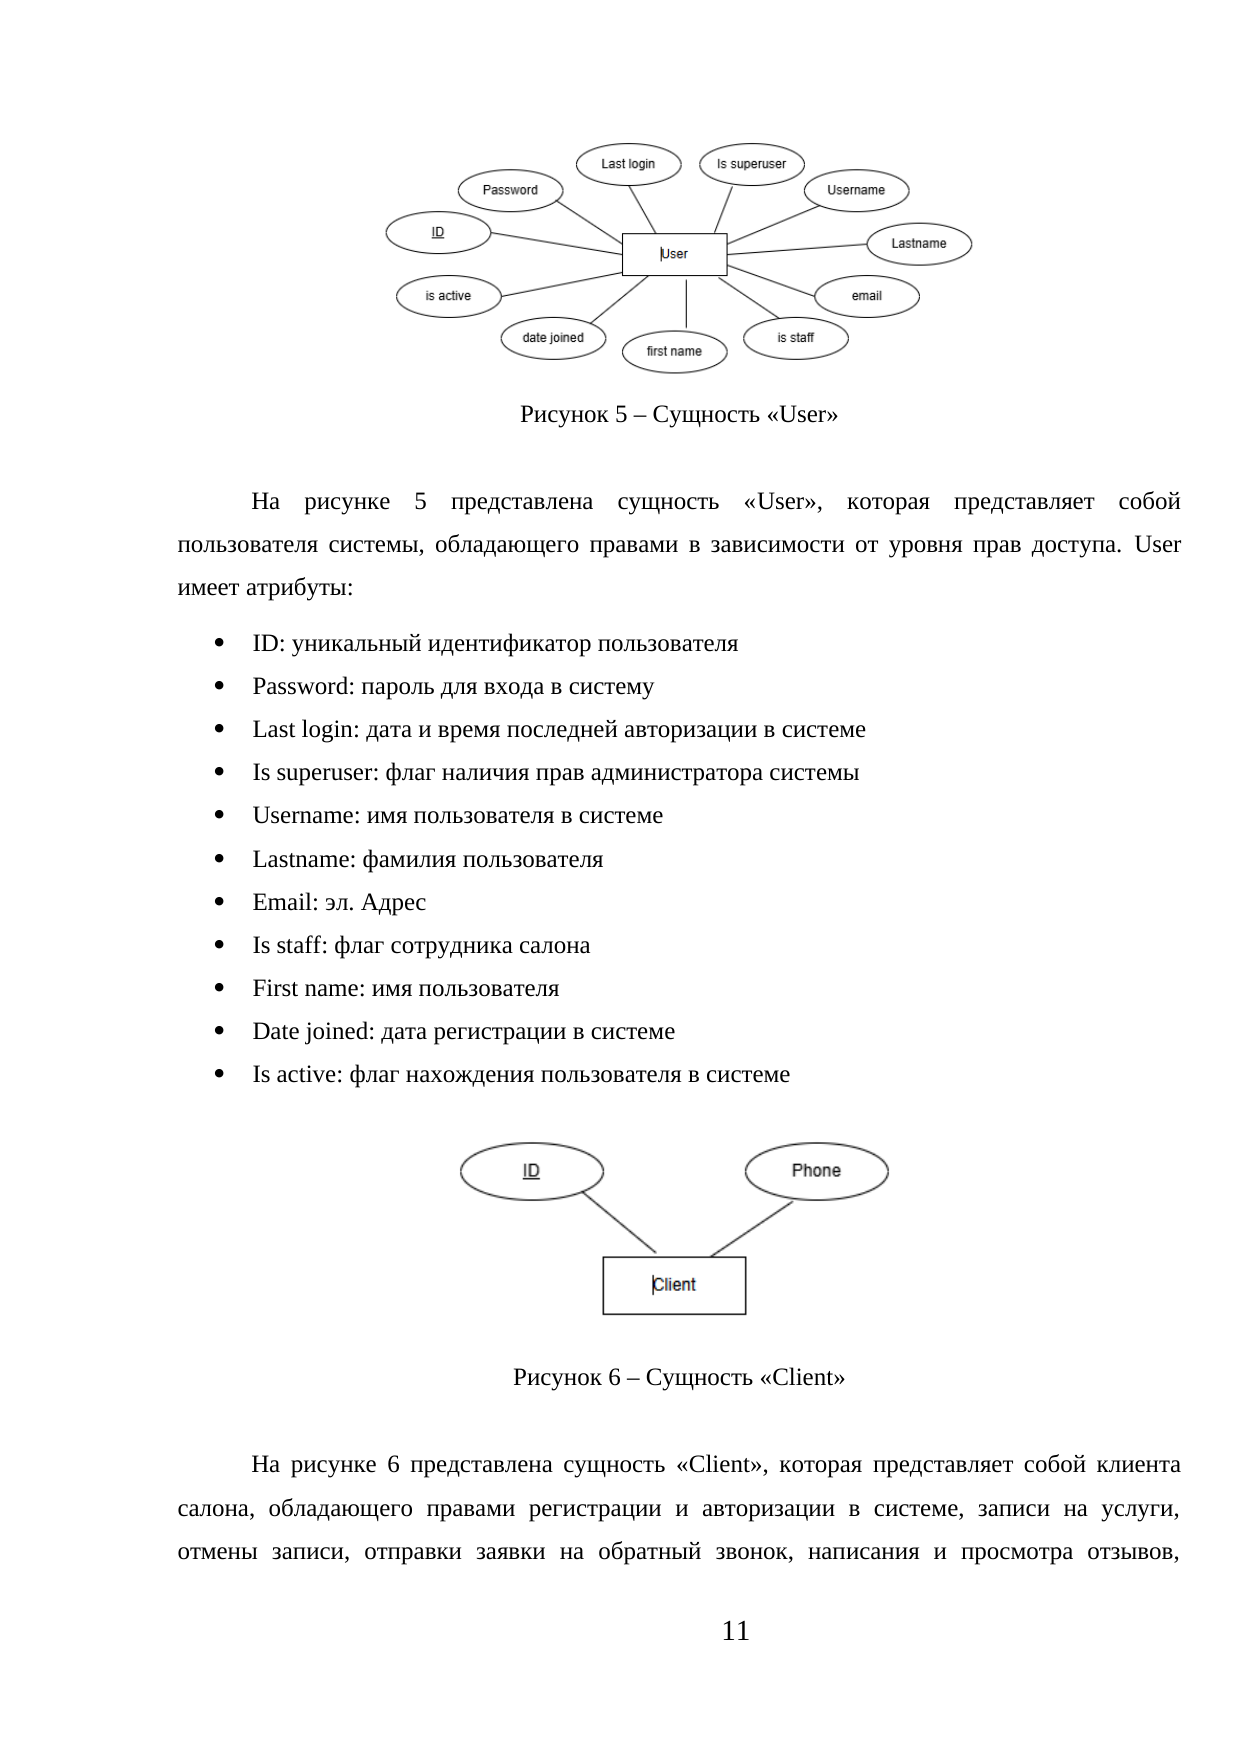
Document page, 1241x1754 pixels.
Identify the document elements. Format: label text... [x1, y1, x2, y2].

picture [369, 118, 989, 385]
list Email: эл. Адрес [215, 887, 1181, 916]
text Рисунок 5 – Сущность «User» [177, 399, 1181, 428]
list Last login: дата и время последней авторизации в системе [215, 714, 1181, 743]
picture [450, 1115, 909, 1348]
text На рисунке 5 представлена сущность «User», которая представляет собой пользователя системы, обладающего правами в зависимости от уровня прав доступа. User имеет атрибуты: [177, 486, 1181, 601]
list Password: пароль для входа в систему [215, 671, 1181, 700]
list Date joined: дата регистрации в системе [215, 1016, 1181, 1045]
list Is superuser: флаг наличия прав администратора системы [215, 757, 1181, 786]
list Lastname: фамилия пользователя [215, 844, 1181, 872]
list Username: имя пользователя в системе [215, 801, 1181, 829]
list Is active: флаг нахождения пользователя в системе [215, 1059, 1181, 1088]
list ID: уникальный идентификатор пользователя [215, 628, 1181, 657]
list First name: имя пользователя [215, 973, 1181, 1002]
text Рисунок 6 – Сущность «Client» [177, 1362, 1181, 1391]
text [177, 1449, 1181, 1564]
list Is staff: флаг сотрудника салона [215, 930, 1181, 959]
